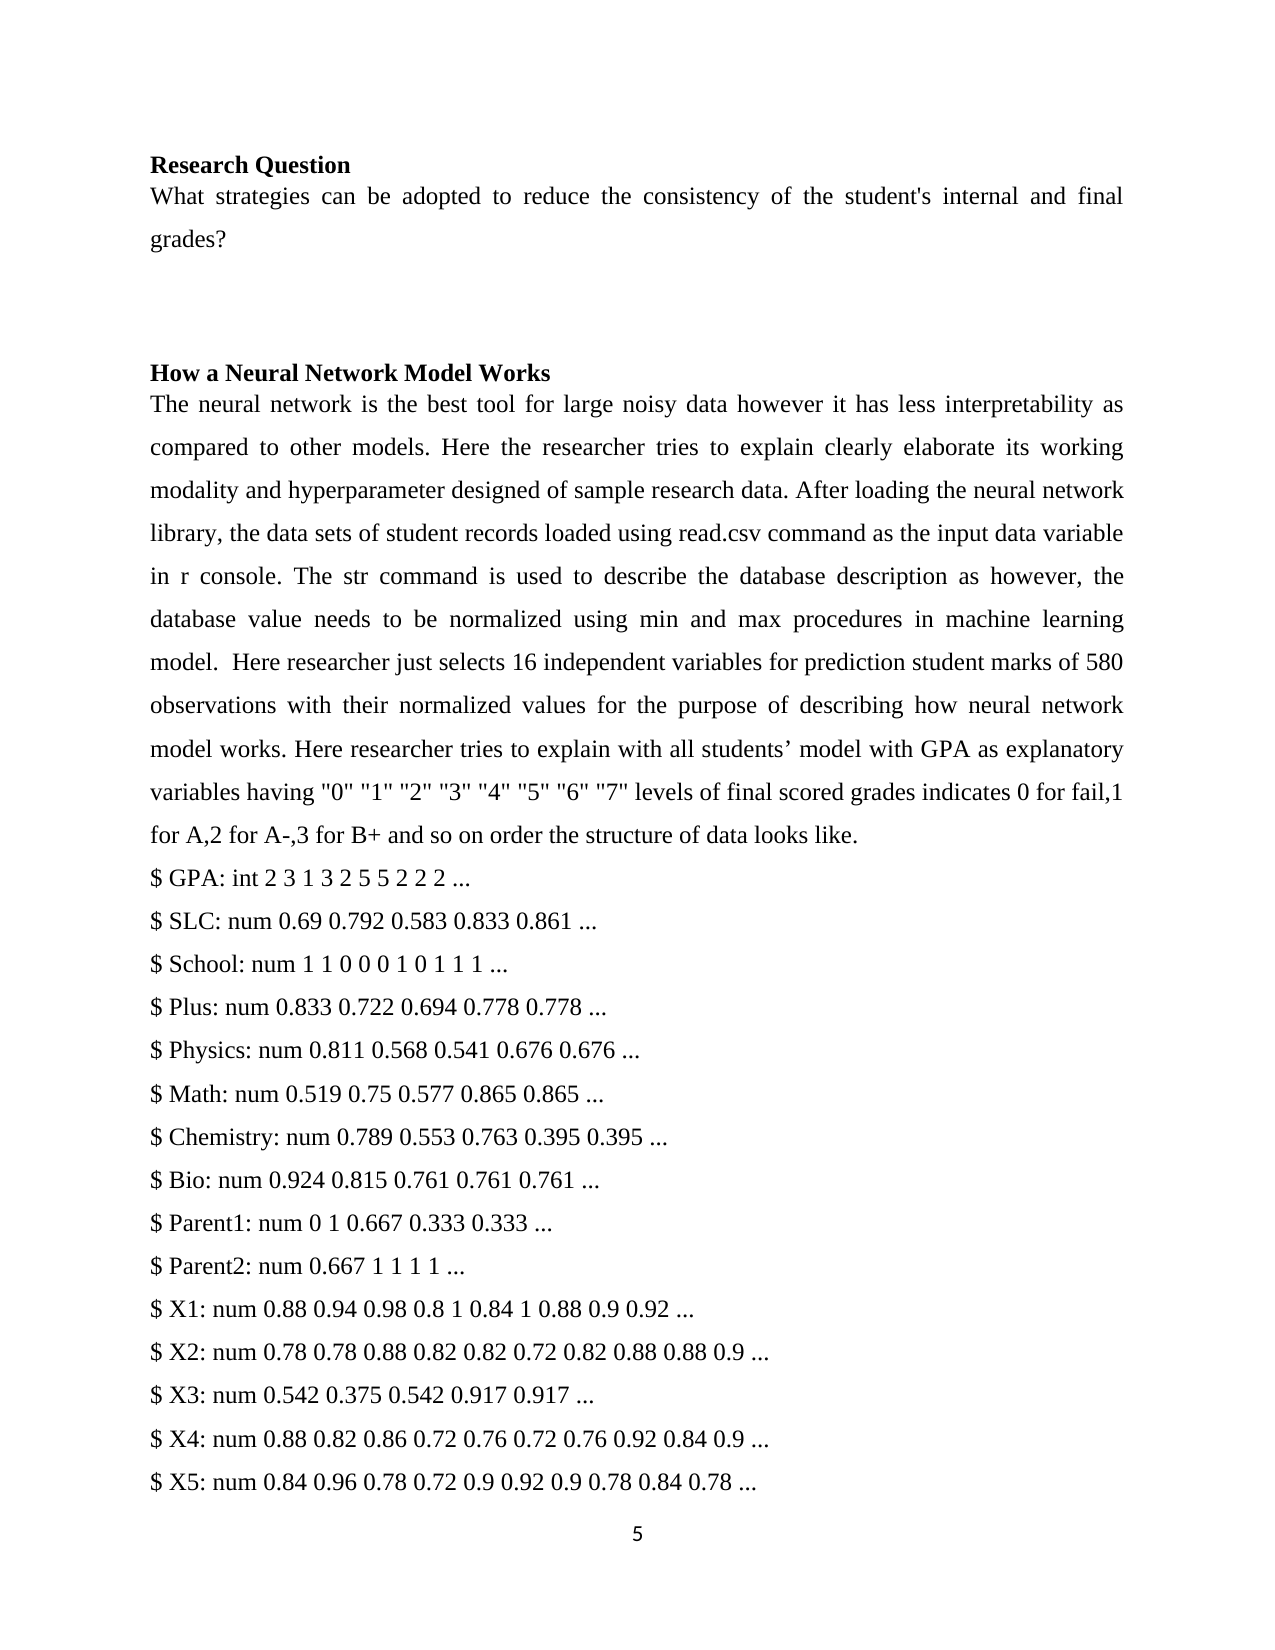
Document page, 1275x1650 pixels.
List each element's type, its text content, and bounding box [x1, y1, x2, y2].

text $ Chemistry: num 0.789 0.553 0.763 0.395 0.395 ... [150, 1122, 1125, 1151]
text $ X3: num 0.542 0.375 0.542 0.917 0.917 ... [150, 1381, 1125, 1409]
text $ School: num 1 1 0 0 0 1 0 1 1 1 ... [150, 949, 1125, 978]
text $ X5: num 0.84 0.96 0.78 0.72 0.9 0.92 0.9 0.78 0.84 0.78 ... [150, 1467, 1125, 1496]
text $ X4: num 0.88 0.82 0.86 0.72 0.76 0.72 0.76 0.92 0.84 0.9 ... [150, 1424, 1125, 1452]
text $ Math: num 0.519 0.75 0.577 0.865 0.865 ... [150, 1079, 1125, 1107]
text $ Bio: num 0.924 0.815 0.761 0.761 0.761 ... [150, 1165, 1125, 1194]
text $ Parent2: num 0.667 1 1 1 1 ... [150, 1251, 1125, 1280]
text $ X2: num 0.78 0.78 0.88 0.82 0.82 0.72 0.82 0.88 0.88 0.9 ... [150, 1337, 1125, 1366]
text $ Parent1: num 0 1 0.667 0.333 0.333 ... [150, 1208, 1125, 1237]
subtitle Research Question [150, 150, 1125, 179]
text $ Plus: num 0.833 0.722 0.694 0.778 0.778 ... [150, 992, 1125, 1021]
text $ SLC: num 0.69 0.792 0.583 0.833 0.861 ... [150, 906, 1125, 935]
text What strategies can be adopted to reduce the consistency of the student's internal and final grades? [150, 181, 1125, 253]
text The neural network is the best tool for large noisy data however it has less interpretability as compared to other models. Here the researcher tries to explain clearly elaborate its working modality and hyperparameter designed of sample research data. After loading the neural network library, the data sets of student records loaded using read.csv command as the input data variable in r console. The str command is used to describe the database description as however, the database value needs to be normalized using min and max procedures in machine learning model. Here researcher just selects 16 independent variables for prediction student marks of 580 observations with their normalized values for the purpose of describing how neural network model works. Here researcher tries to explain with all students’ model with GPA as explanatory variables having "0" "1" "2" "3" "4" "5" "6" "7" levels of final scored grades indicates 0 for fail,1 for A,2 for A-,3 for B+ and so on order the structure of data looks like. [150, 389, 1125, 849]
text $ GPA: int 2 3 1 3 2 5 5 2 2 2 ... [150, 863, 1125, 892]
text $ X1: num 0.88 0.94 0.98 0.8 1 0.84 1 0.88 0.9 0.92 ... [150, 1294, 1125, 1323]
text $ Physics: num 0.811 0.568 0.541 0.676 0.676 ... [150, 1036, 1125, 1064]
subtitle How a Neural Network Model Works [150, 358, 1125, 386]
